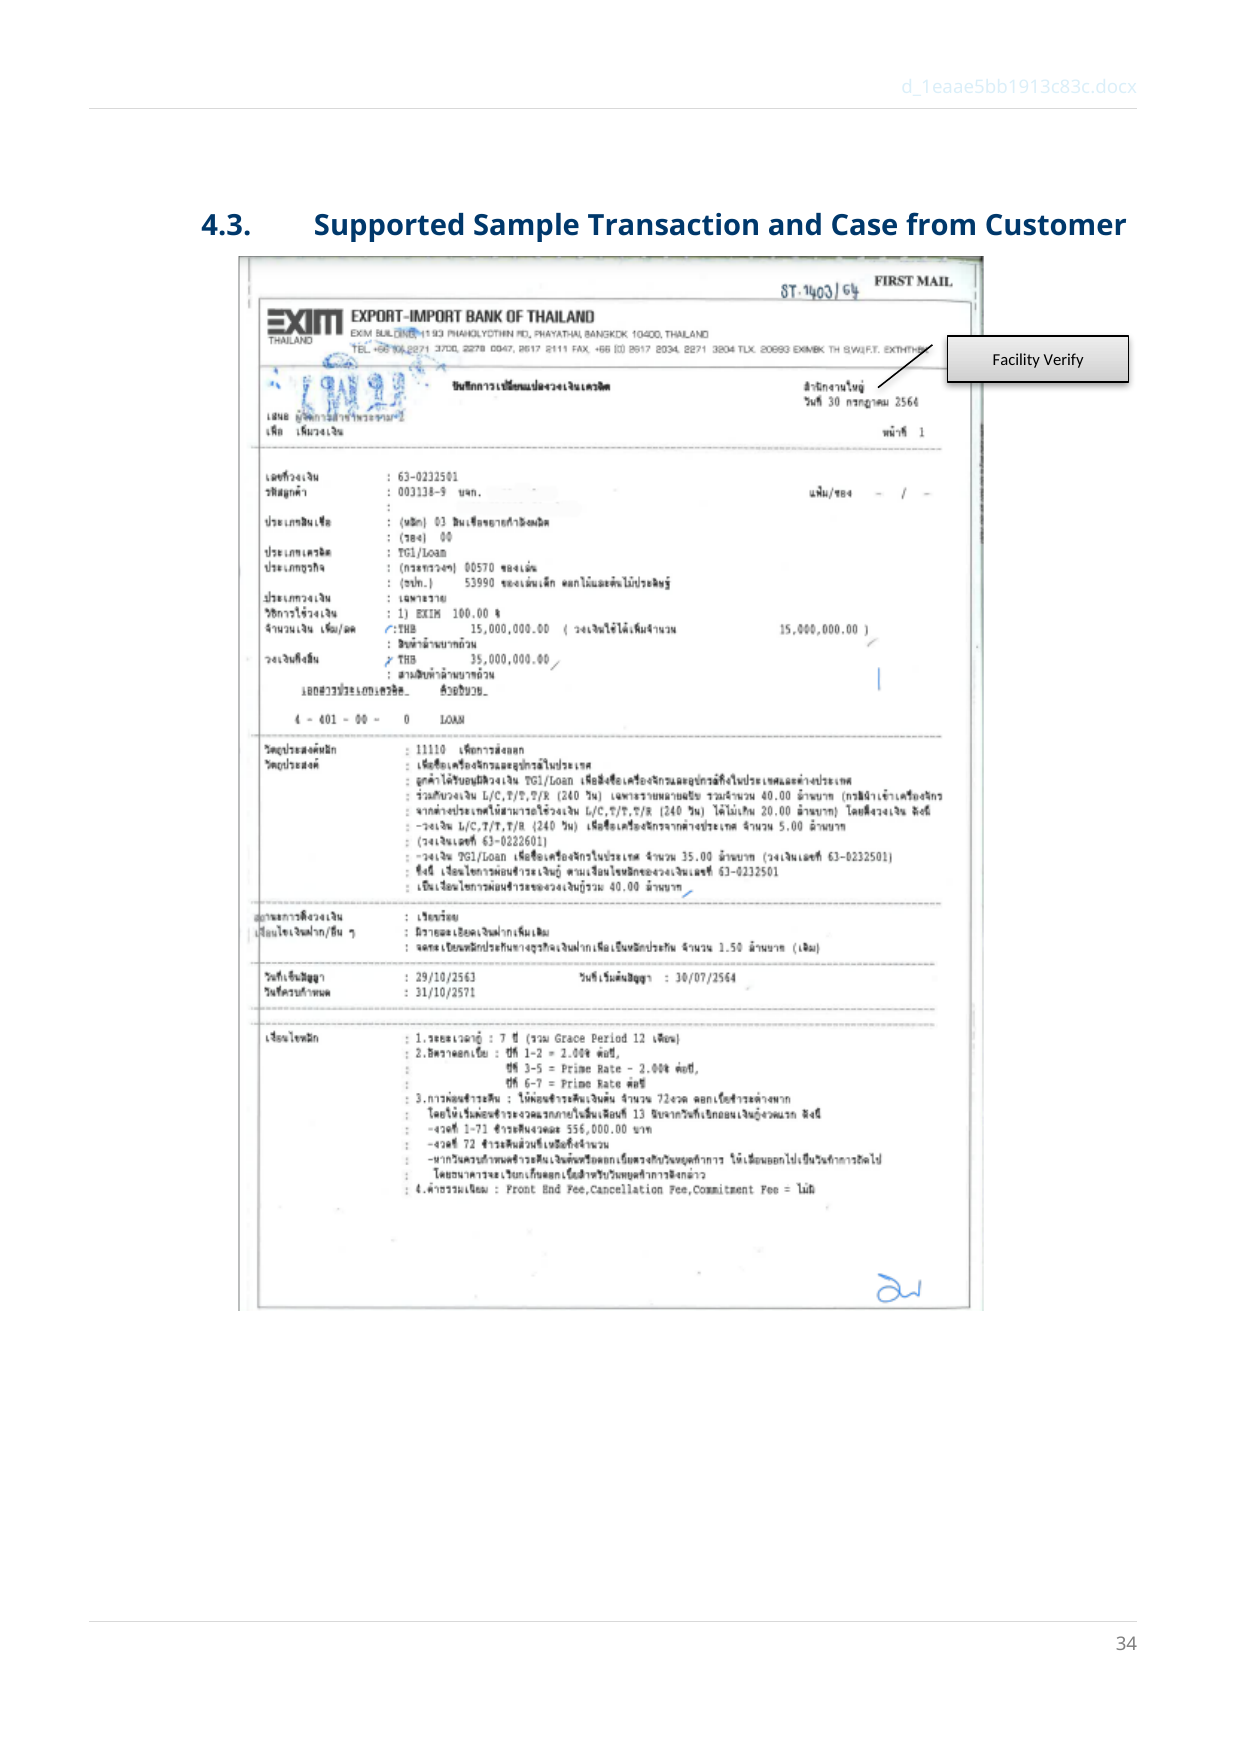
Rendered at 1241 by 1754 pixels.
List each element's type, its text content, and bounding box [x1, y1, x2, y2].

subtitle Supported Sample Transaction and Case from Customer [201, 204, 1137, 243]
picture [238, 256, 984, 1311]
